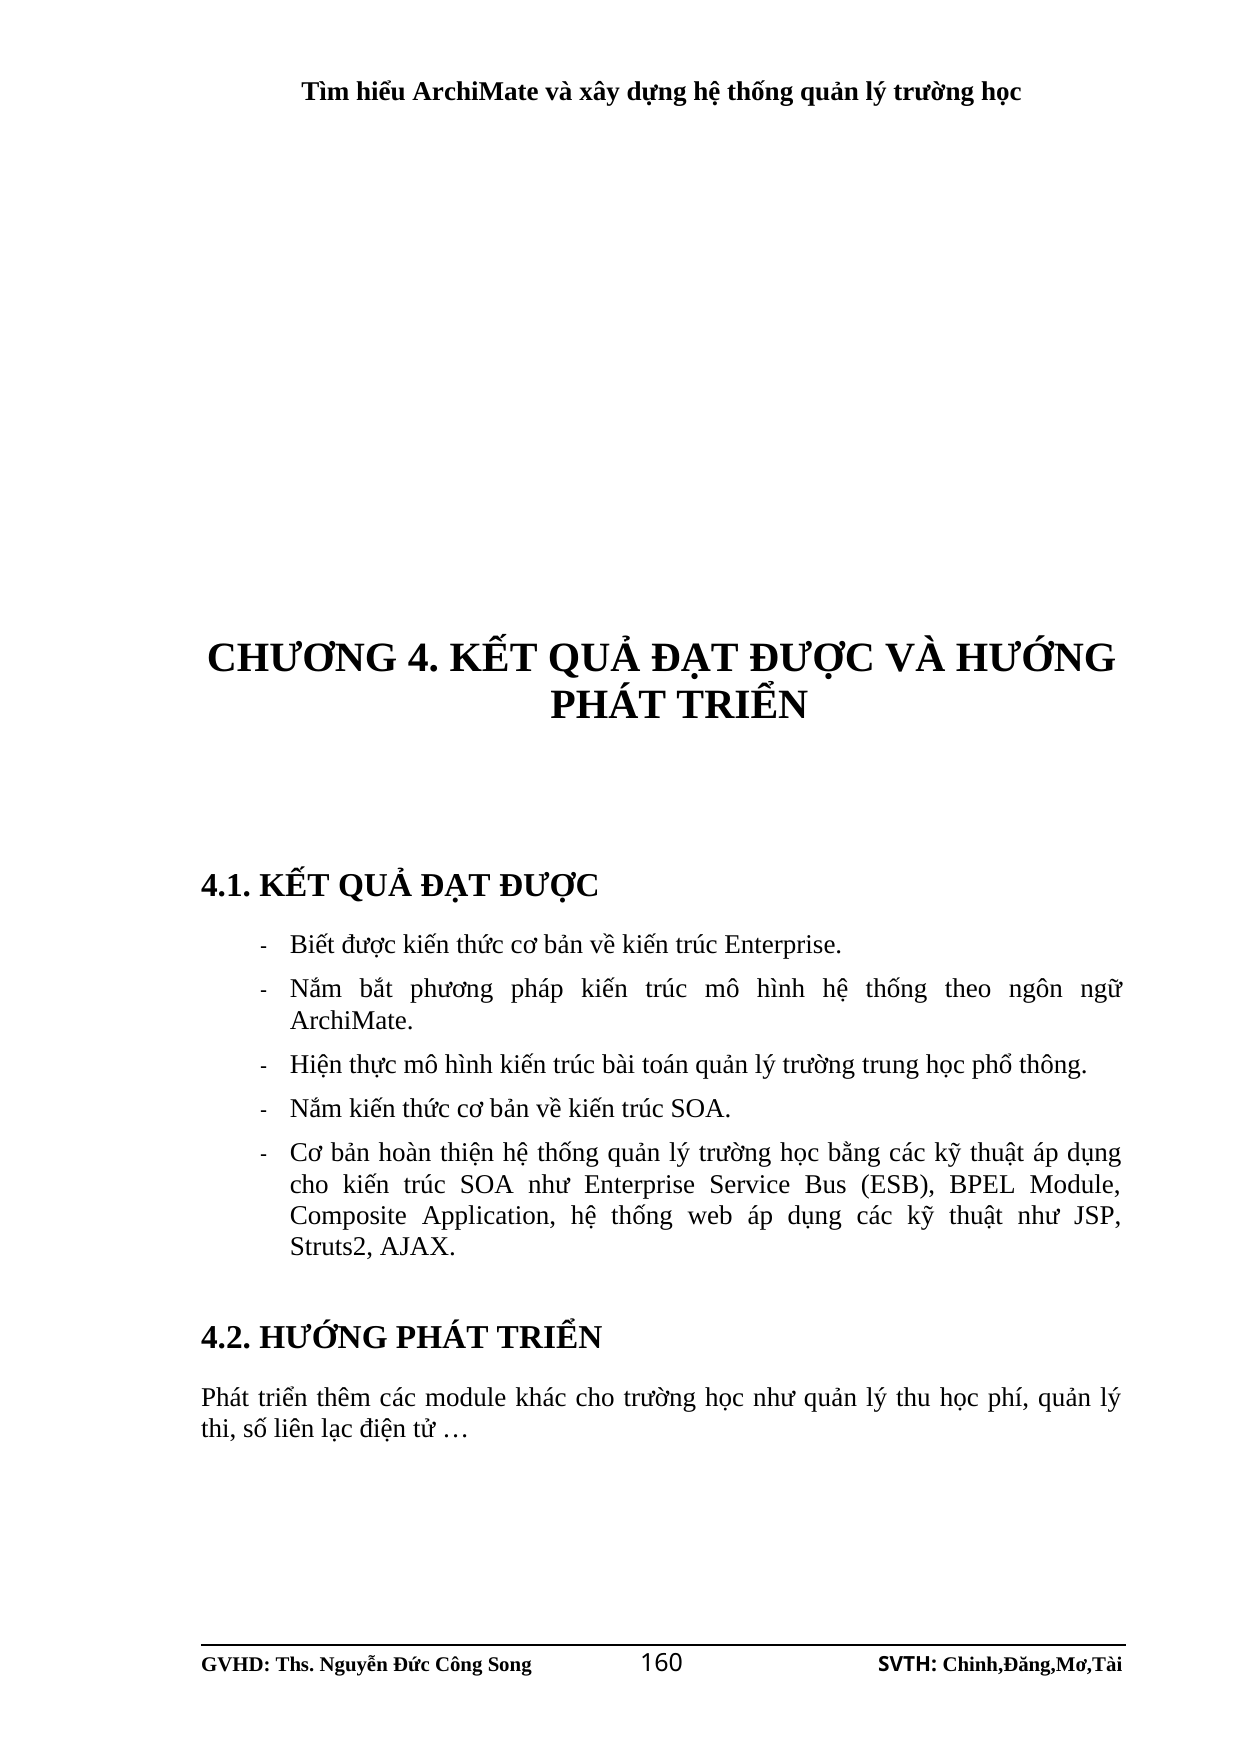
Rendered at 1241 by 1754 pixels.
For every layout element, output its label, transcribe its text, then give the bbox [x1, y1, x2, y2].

text Hiện thực mô hình kiến trúc bài toán quản lý trường trung học phổ thông. [260, 1048, 1122, 1079]
text Nắm bắt phương pháp kiến trúc mô hình hệ thống theo ngôn ngữ ArchiMate. [260, 973, 1122, 1035]
text Phát triển thêm các module khác cho trường học như quản lý thu học phí, quản lý thi, số liên lạc điện tử … [201, 1381, 1122, 1443]
text Cơ bản hoàn thiện hệ thống quản lý trường học bằng các kỹ thuật áp dụng cho kiến trúc SOA như Enterprise Service Bus (ESB), BPEL Module, Composite Application, hệ thống web áp dụng các kỹ thuật như JSP, Struts2, AJAX. [260, 1136, 1122, 1261]
subtitle KẾT QUẢ ĐẠT ĐƯỢC VÀ HƯỚNG PHÁT TRIỂN [201, 632, 1122, 728]
text Biết được kiến thức cơ bản về kiến trúc Enterprise. [260, 928, 1122, 960]
list HƯỚNG PHÁT TRIỂN [201, 1317, 1122, 1356]
text Nắm kiến thức cơ bản về kiến trúc SOA. [260, 1092, 1122, 1124]
list KẾT QUẢ ĐẠT ĐƯỢC [201, 865, 1122, 903]
